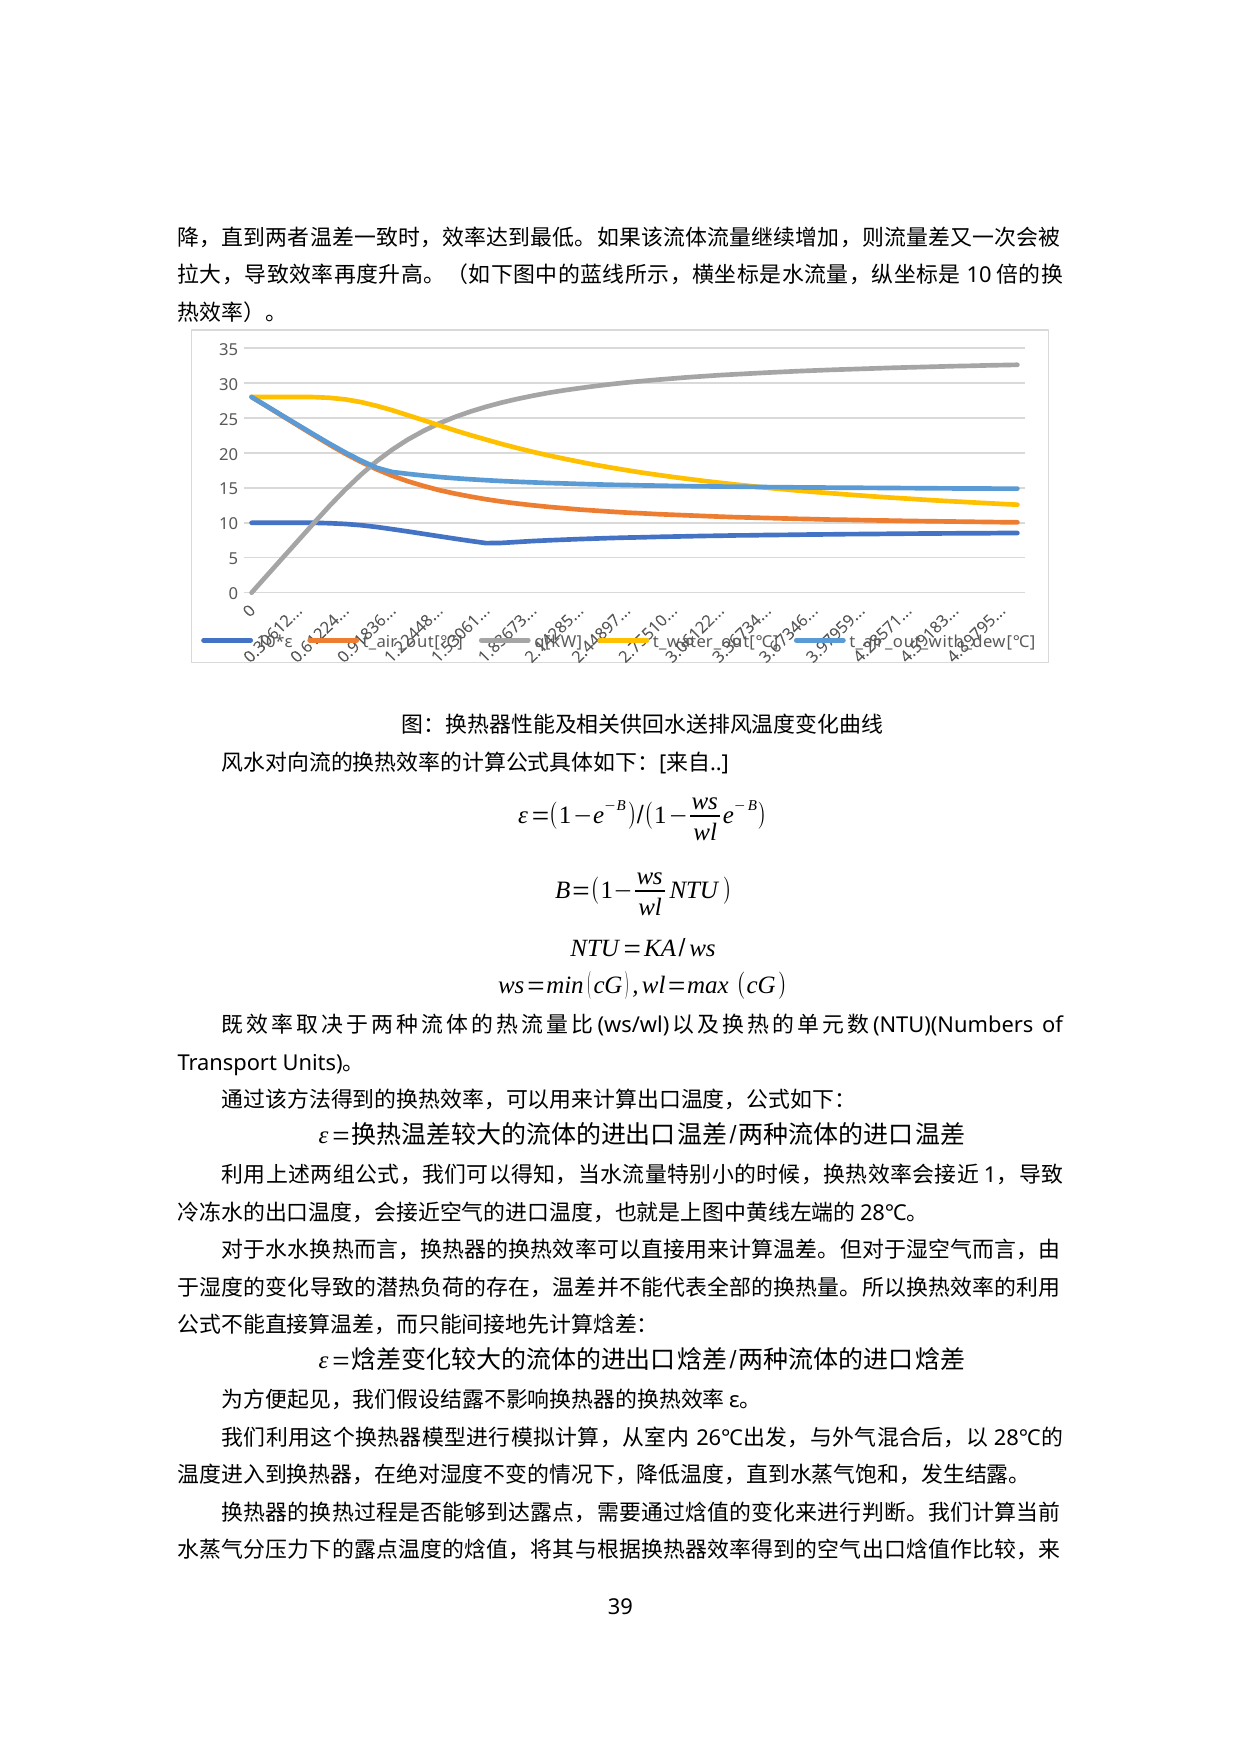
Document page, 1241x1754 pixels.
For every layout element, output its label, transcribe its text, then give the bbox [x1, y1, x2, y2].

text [177, 1492, 1063, 1567]
text 图：换热器性能及相关供回水送排风温度变化曲线 [177, 704, 1063, 742]
text 对于水水换热而言，换热器的换热效率可以直接用来计算温差。但对于湿空气而言，由于湿度的变化导致的潜热负荷的存在，温差并不能代表全部的换热量。所以换热效率的利用公式不能直接算温差，而只能间接地先计算焓差： [177, 1229, 1063, 1342]
text 通过该方法得到的换热效率，可以用来计算出口温度，公式如下： [177, 1079, 1063, 1117]
text 为方便起见，我们假设结露不影响换热器的换热效率ε。 [177, 1379, 1063, 1417]
text 风水对向流的换热效率的计算公式具体如下：[来自..] [177, 742, 1063, 779]
text 既效率取决于两种流体的热流量比(ws/wl)以及换热的单元数(NTU)(Numbers of Transport Units)。 [177, 1004, 1063, 1079]
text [177, 217, 1063, 329]
text 我们利用这个换热器模型进行模拟计算，从室内26℃出发，与外气混合后，以28℃的温度进入到换热器，在绝对湿度不变的情况下，降低温度，直到水蒸气饱和，发生结露。 [177, 1417, 1063, 1492]
text 利用上述两组公式，我们可以得知，当水流量特别小的时候，换热效率会接近1，导致冷冻水的出口温度，会接近空气的进口温度，也就是上图中黄线左端的28℃。 [177, 1154, 1063, 1229]
